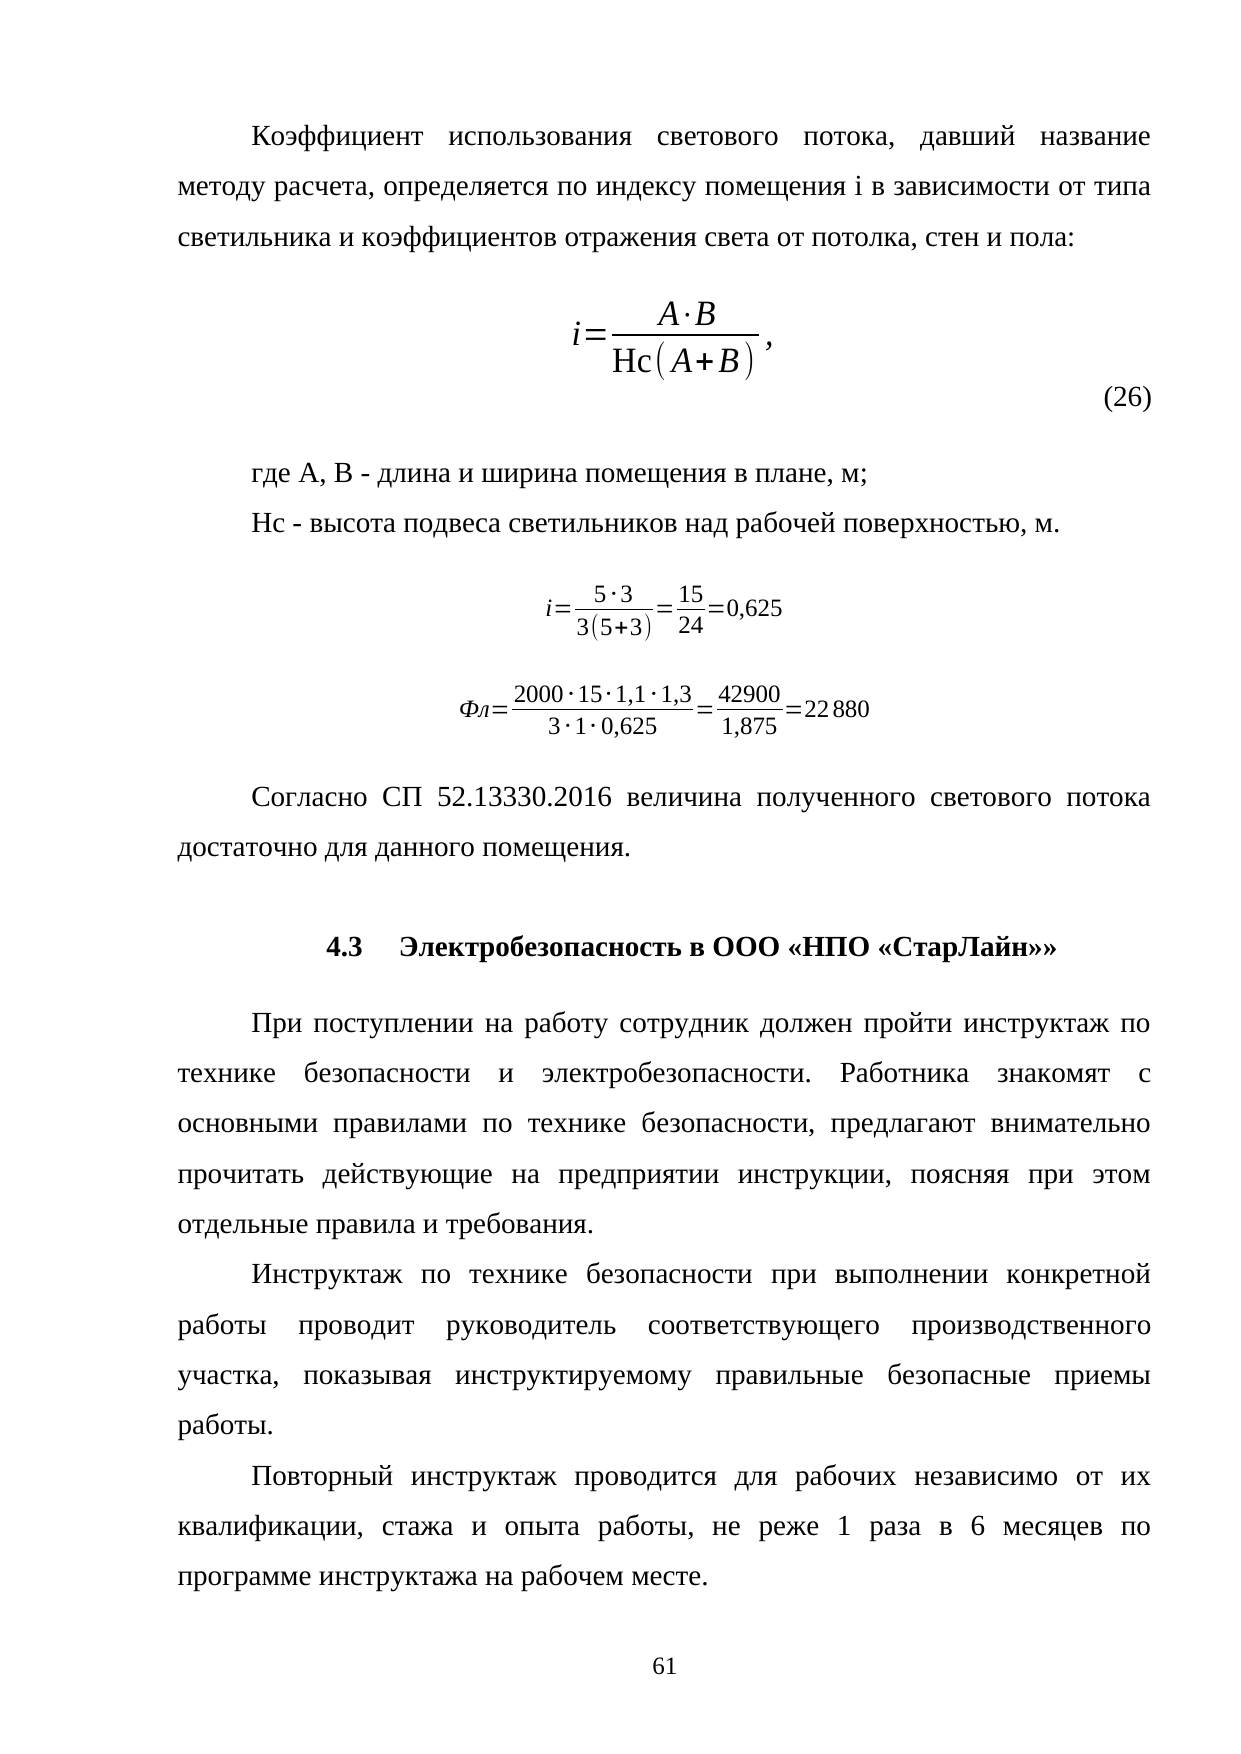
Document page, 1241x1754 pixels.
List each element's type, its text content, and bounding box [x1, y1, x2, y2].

text (26) [177, 294, 1152, 413]
text Коэффициент использования светового потока, давший название методу расчета, определяется по индексу помещения i в зависимости от типа светильника и коэффициентов отражения света от потолка, стен и пола: [177, 118, 1152, 252]
text где А, В - длина и ширина помещения в плане, м; [177, 455, 1152, 488]
list Электробезопасность в ООО «НПО «СтарЛайн»» [252, 929, 1152, 963]
text Нс - высота подвеса светильников над рабочей поверхностью, м. [177, 505, 1152, 539]
text При поступлении на работу сотрудник должен пройти инструктаж по технике безопасности и электробезопасности. Работника знакомят с основными правилами по технике безопасности, предлагают внимательно прочитать действующие на предприятии инструкции, поясняя при этом отдельные правила и требования. [177, 1005, 1152, 1240]
text Согласно СП 52.13330.2016 величина полученного светового потока достаточно для данного помещения. [177, 779, 1152, 863]
text Инструктаж по технике безопасности при выполнении конкретной работы проводит руководитель соответствующего производственного участка, показывая инструктируемому правильные безопасные приемы работы. [177, 1256, 1152, 1441]
text Повторный инструктаж проводится для рабочих независимо от их квалификации, стажа и опыта работы, не реже 1 раза в 6 месяцев по программе инструктажа на рабочем месте. [177, 1458, 1152, 1592]
